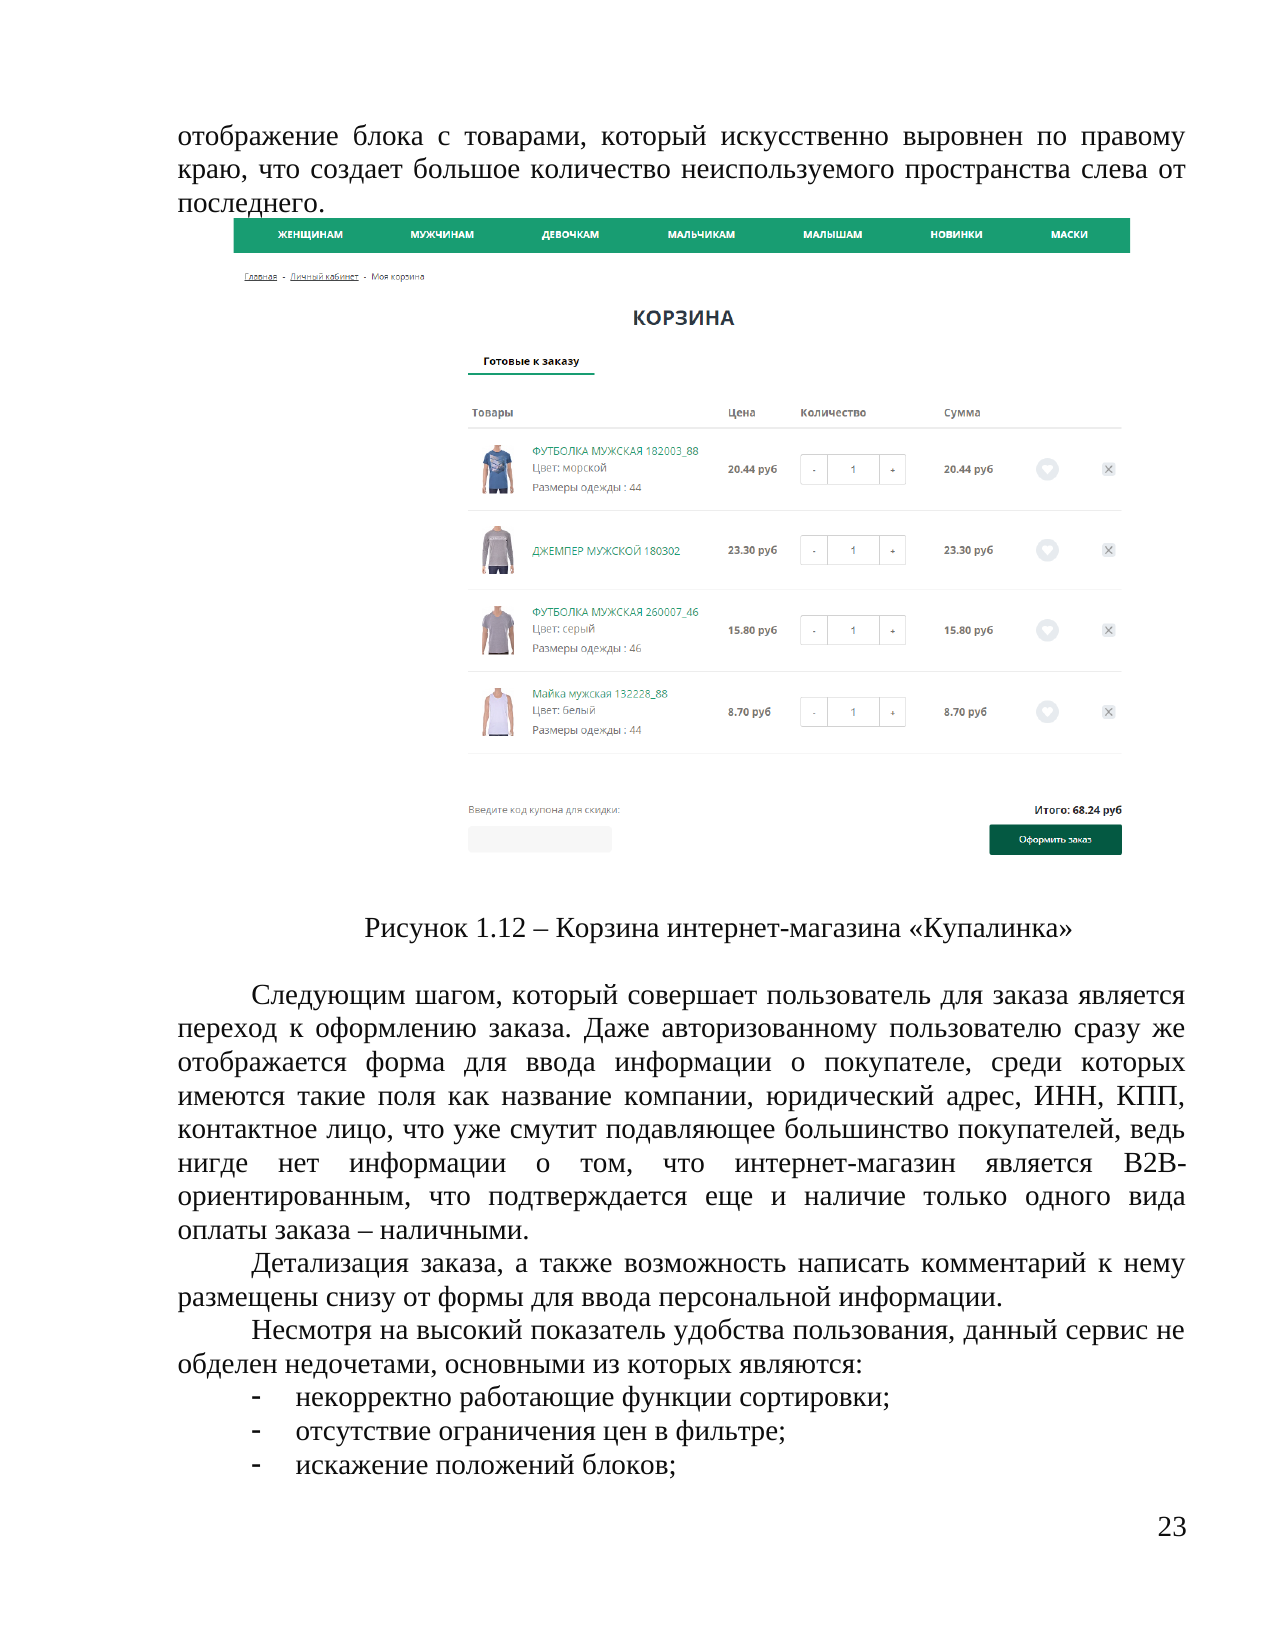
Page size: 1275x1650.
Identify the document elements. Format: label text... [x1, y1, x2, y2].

list искажение положений блоков; [177, 1447, 1186, 1481]
list некорректно работающие функции сортировки; [177, 1379, 1186, 1413]
list отсутствие ограничения цен в фильтре; [177, 1413, 1186, 1447]
text Следующим шагом, который совершает пользователь для заказа является переход к оформлению заказа. Даже авторизованному пользователю сразу же отображается форма для ввода информации о покупателе, среди которых имеются такие поля как название компании, юридический адрес, ИНН, КПП, контактное лицо, что уже смутит подавляющее большинство покупателей, ведь нигде нет информации о том, что интернет-магазин является B2B-ориентированным, что подтверждается еще и наличие только одного вида оплаты заказа – наличными. [177, 977, 1186, 1245]
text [177, 118, 1186, 219]
text Несмотря на высокий показатель удобства пользования, данный сервис не обделен недочетами, основными из которых являются: [177, 1312, 1186, 1379]
text Детализация заказа, а также возможность написать комментарий к нему размещены снизу от формы для ввода персональной информации. [177, 1245, 1186, 1312]
picture [233, 218, 1131, 877]
text Рисунок 1.12 – Корзина интернет-магазина «Купалинка» [177, 910, 1186, 943]
